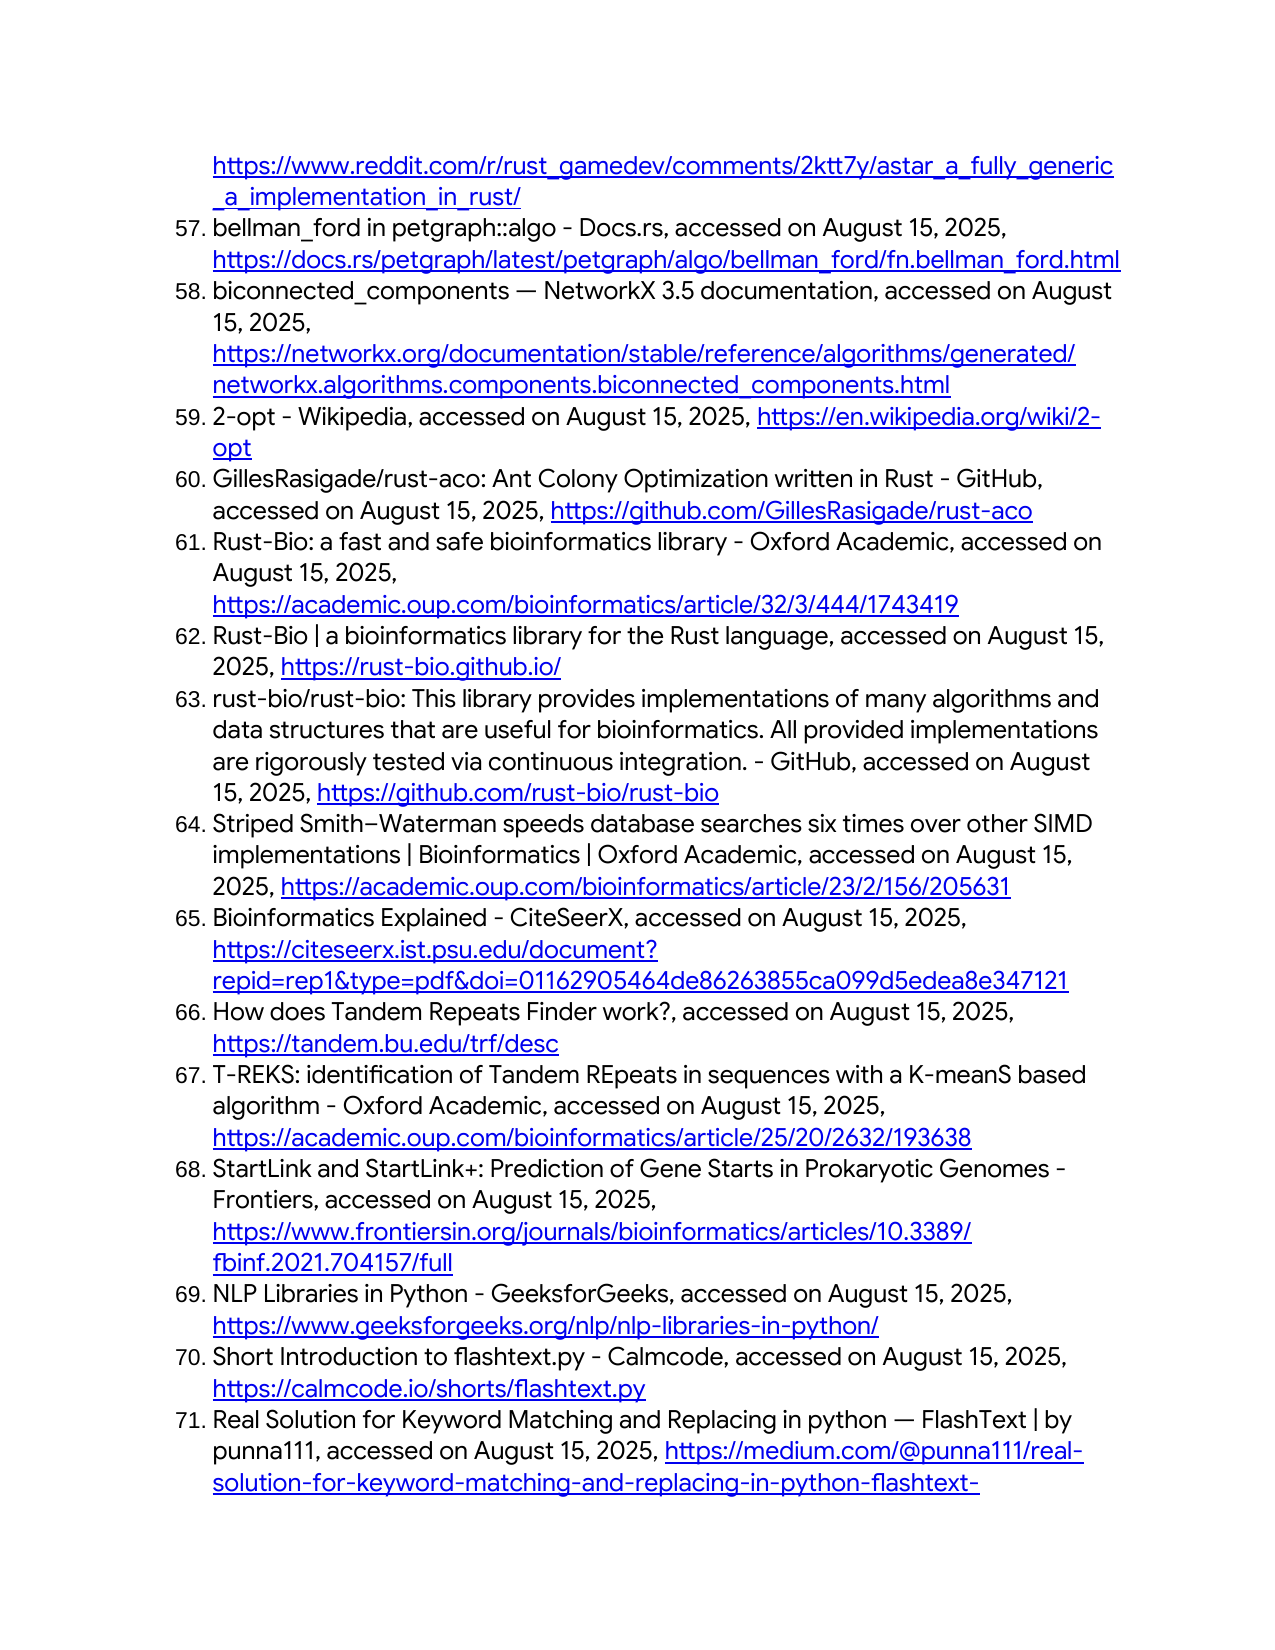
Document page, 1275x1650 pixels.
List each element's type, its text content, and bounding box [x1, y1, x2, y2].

list Short Introduction to flashtext.py - Calmcode, accessed on August 15, 2025, https://calmcode.io/shorts/flashtext.py [175, 1341, 1125, 1404]
list StartLink and StartLink+: Prediction of Gene Starts in Prokaryotic Genomes - Frontiers, accessed on August 15, 2025, https://www.frontiersin.org/journals/bioinformatics/articles/10.3389/fbinf.2021.704157/full [175, 1153, 1125, 1279]
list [175, 1404, 1125, 1498]
list NLP Libraries in Python - GeeksforGeeks, accessed on August 15, 2025, https://www.geeksforgeeks.org/nlp/nlp-libraries-in-python/ [175, 1279, 1125, 1341]
list Rust-Bio: a fast and safe bioinformatics library - Oxford Academic, accessed on August 15, 2025, https://academic.oup.com/bioinformatics/article/32/3/444/1743419 [175, 526, 1125, 620]
list How does Tandem Repeats Finder work?, accessed on August 15, 2025, https://tandem.bu.edu/trf/desc [175, 997, 1125, 1059]
list Rust-Bio | a bioinformatics library for the Rust language, accessed on August 15, 2025, https://rust-bio.github.io/ [175, 620, 1125, 683]
list rust-bio/rust-bio: This library provides implementations of many algorithms and data structures that are useful for bioinformatics. All provided implementations are rigorously tested via continuous integration. - GitHub, accessed on August 15, 2025, https://github.com/rust-bio/rust-bio [175, 683, 1125, 808]
list 2-opt - Wikipedia, accessed on August 15, 2025, https://en.wikipedia.org/wiki/2-opt [175, 401, 1125, 463]
list bellman_ford in petgraph::algo - Docs.rs, accessed on August 15, 2025, https://docs.rs/petgraph/latest/petgraph/algo/bellman_ford/fn.bellman_ford.html [175, 213, 1125, 275]
list T-REKS: identification of Tandem REpeats in sequences with a K-meanS based algorithm - Oxford Academic, accessed on August 15, 2025, https://academic.oup.com/bioinformatics/article/25/20/2632/193638 [175, 1059, 1125, 1153]
list biconnected_components — NetworkX 3.5 documentation, accessed on August 15, 2025, https://networkx.org/documentation/stable/reference/algorithms/generated/networkx.algorithms.components.biconnected_components.html [175, 275, 1125, 401]
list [175, 150, 1125, 213]
list GillesRasigade/rust-aco: Ant Colony Optimization written in Rust - GitHub, accessed on August 15, 2025, https://github.com/GillesRasigade/rust-aco [175, 463, 1125, 526]
list Striped Smith–Waterman speeds database searches six times over other SIMD implementations | Bioinformatics | Oxford Academic, accessed on August 15, 2025, https://academic.oup.com/bioinformatics/article/23/2/156/205631 [175, 808, 1125, 902]
list Bioinformatics Explained - CiteSeerX, accessed on August 15, 2025, https://citeseerx.ist.psu.edu/document?repid=rep1&type=pdf&doi=01162905464de86263855ca099d5edea8e347121 [175, 902, 1125, 997]
